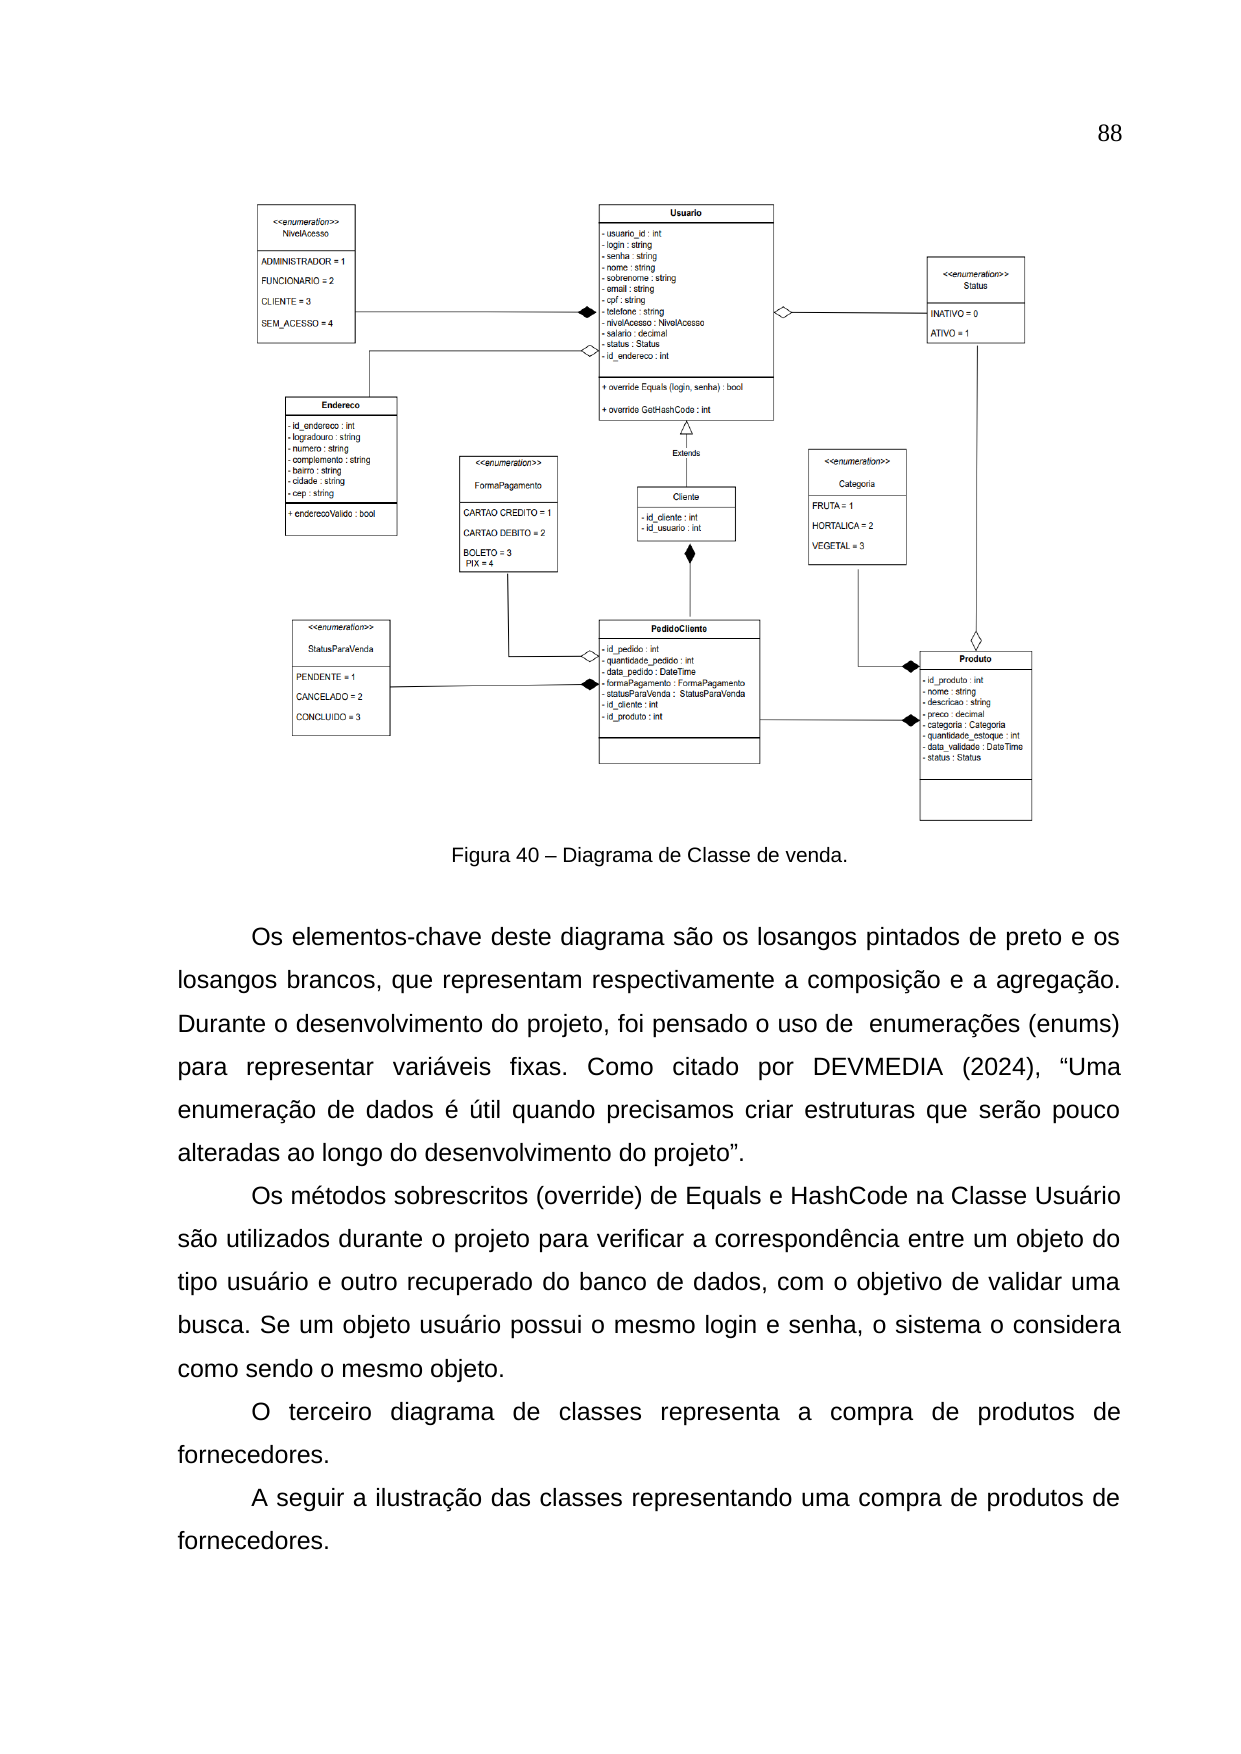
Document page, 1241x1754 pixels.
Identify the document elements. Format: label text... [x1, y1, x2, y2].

text Os métodos sobrescritos (override) de Equals e HashCode na Classe Usuário são utilizados durante o projeto para verificar a correspondência entre um objeto do tipo usuário e outro recuperado do banco de dados, com o objetivo de validar uma busca. Se um objeto usuário possui o mesmo login e senha, o sistema o considera como sendo o mesmo objeto. [177, 1181, 1122, 1382]
text O terceiro diagrama de classes representa a compra de produtos de fornecedores. [177, 1397, 1122, 1468]
text Figura 40 – Diagrama de Classe de venda. [177, 843, 1122, 867]
text Os elementos-chave deste diagrama são os losangos pintados de preto e os losangos brancos, que representam respectivamente a composição e a agregação. Durante o desenvolvimento do projeto, foi pensado o uso de enumerações (enums) para representar variáveis fixas. Como citado por DEVMEDIA (2024), “Uma enumeração de dados é útil quando precisamos criar estruturas que serão pouco alteradas ao longo do desenvolvimento do projeto”. [177, 922, 1122, 1167]
picture [225, 177, 1074, 829]
text A seguir a ilustração das classes representando uma compra de produtos de fornecedores. [177, 1483, 1122, 1555]
